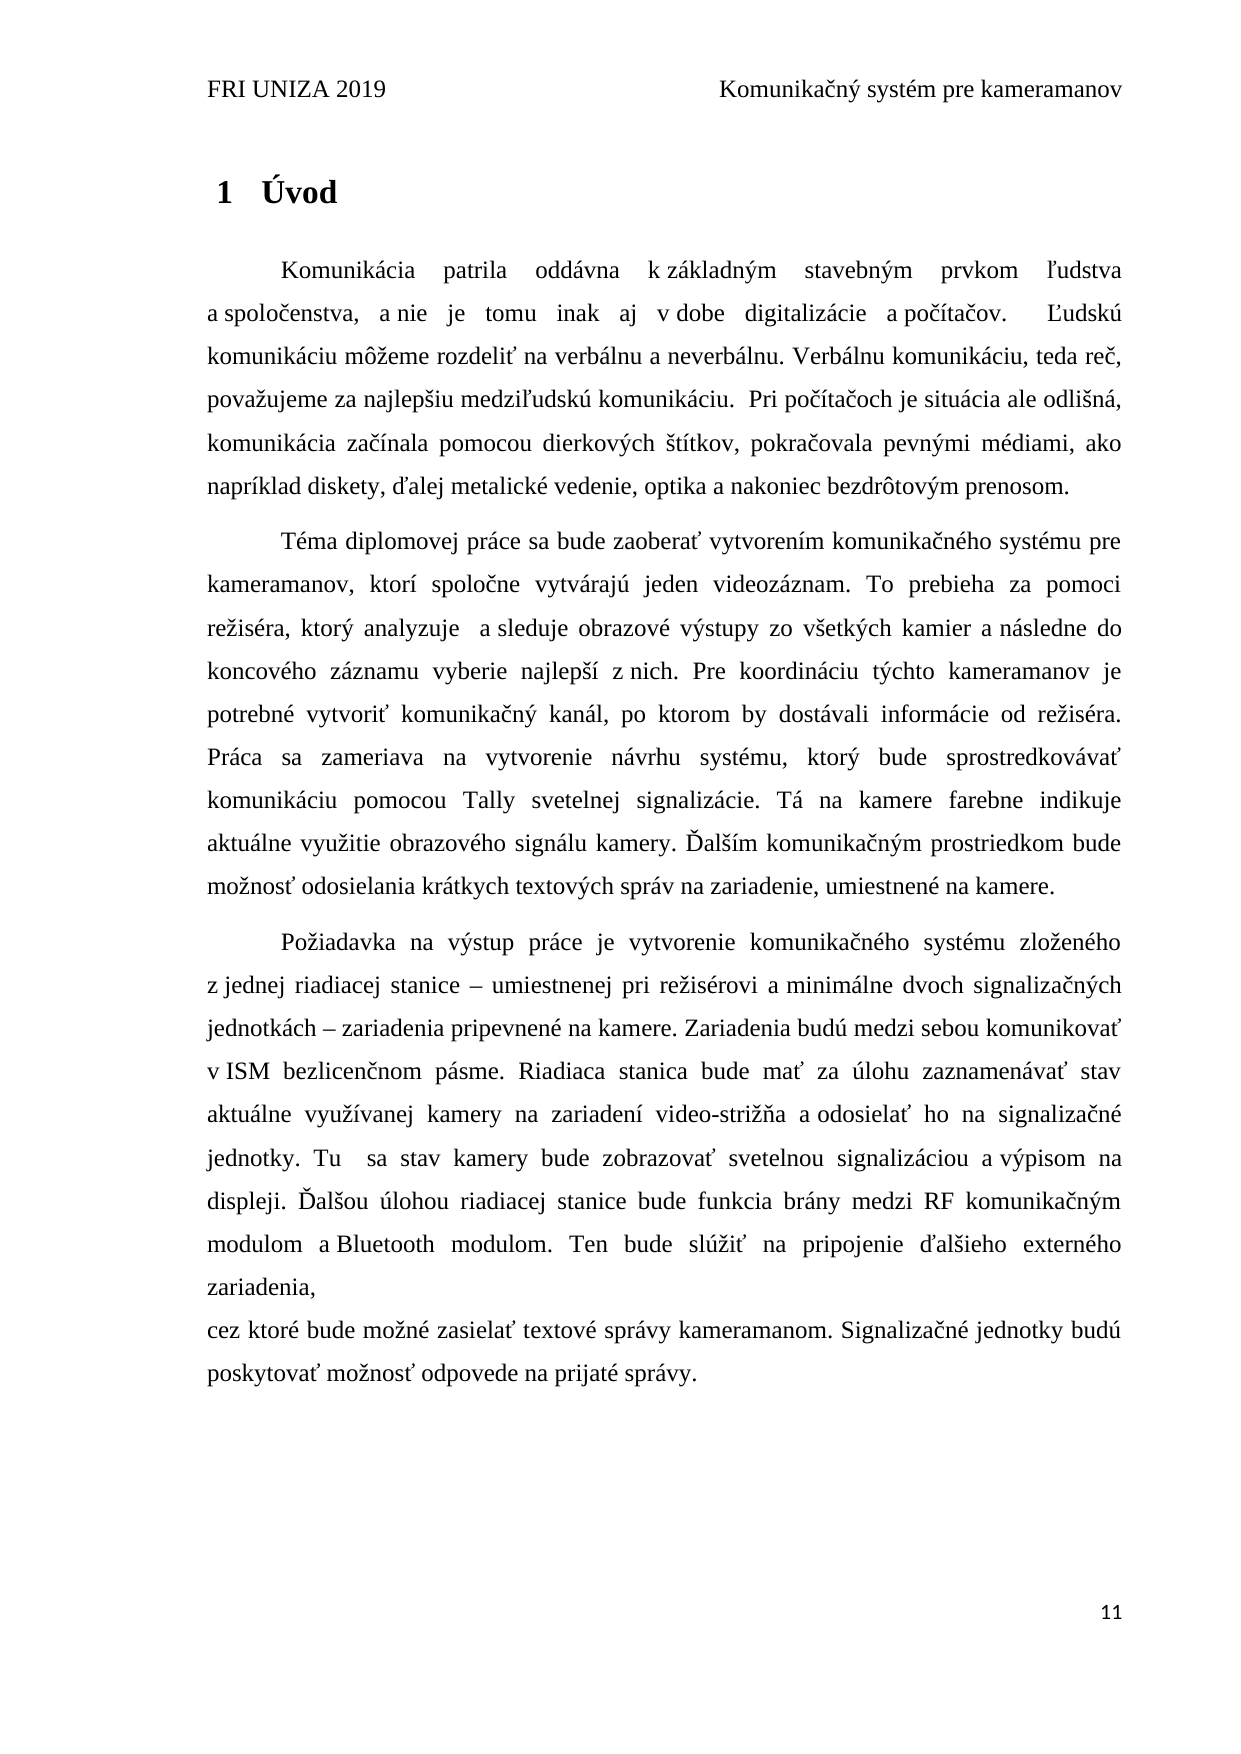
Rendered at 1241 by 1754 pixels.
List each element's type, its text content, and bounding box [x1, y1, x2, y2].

text Téma diplomovej práce sa bude zaoberať vytvorením komunikačného systému pre kameramanov, ktorí spoločne vytvárajú jeden videozáznam. To prebieha za pomoci režiséra, ktorý analyzuje a sleduje obrazové výstupy zo všetkých kamier a následne do koncového záznamu vyberie najlepší z nich. Pre koordináciu týchto kameramanov je potrebné vytvoriť komunikačný kanál, po ktorom by dostávali informácie od režiséra. Práca sa zameriava na vytvorenie návrhu systému, ktorý bude sprostredkovávať komunikáciu pomocou Tally svetelnej signalizácie. Tá na kamere farebne indikuje aktuálne využitie obrazového signálu kamery. Ďalším komunikačným prostriedkom bude možnosť odosielania krátkych textových správ na zariadenie, umiestnené na kamere. [207, 526, 1122, 900]
subtitle Úvod [216, 173, 1122, 211]
text Požiadavka na výstup práce je vytvorenie komunikačného systému zloženého z jednej riadiacej stanice – umiestnenej pri režisérovi a minimálne dvoch signalizačných jednotkách – zariadenia pripevnené na kamere. Zariadenia budú medzi sebou komunikovať v ISM bezlicenčnom pásme. Riadiaca stanica bude mať za úlohu zaznamenávať stav aktuálne využívanej kamery na zariadení video-strižňa a odosielať ho na signalizačné jednotky. Tu sa stav kamery bude zobrazovať svetelnou signalizáciou a výpisom na displeji. Ďalšou úlohou riadiacej stanice bude funkcia brány medzi RF komunikačným modulom a Bluetooth modulom. Ten bude slúžiť na pripojenie ďalšieho externého zariadenia, cez ktoré bude možné zasielať textové správy kameramanom. Signalizačné jednotky budú poskytovať možnosť odpovede na prijaté správy. [207, 927, 1122, 1387]
text Komunikácia patrila oddávna k základným stavebným prvkom ľudstva a spoločenstva, a nie je tomu inak aj v dobe digitalizácie a počítačov. Ľudskú komunikáciu môžeme rozdeliť na verbálnu a neverbálnu. Verbálnu komunikáciu, teda reč, považujeme za najlepšiu medziľudskú komunikáciu. Pri počítačoch je situácia ale odlišná, komunikácia začínala pomocou dierkových štítkov, pokračovala pevnými médiami, ako napríklad diskety, ďalej metalické vedenie, optika a nakoniec bezdrôtovým prenosom. [207, 255, 1122, 499]
